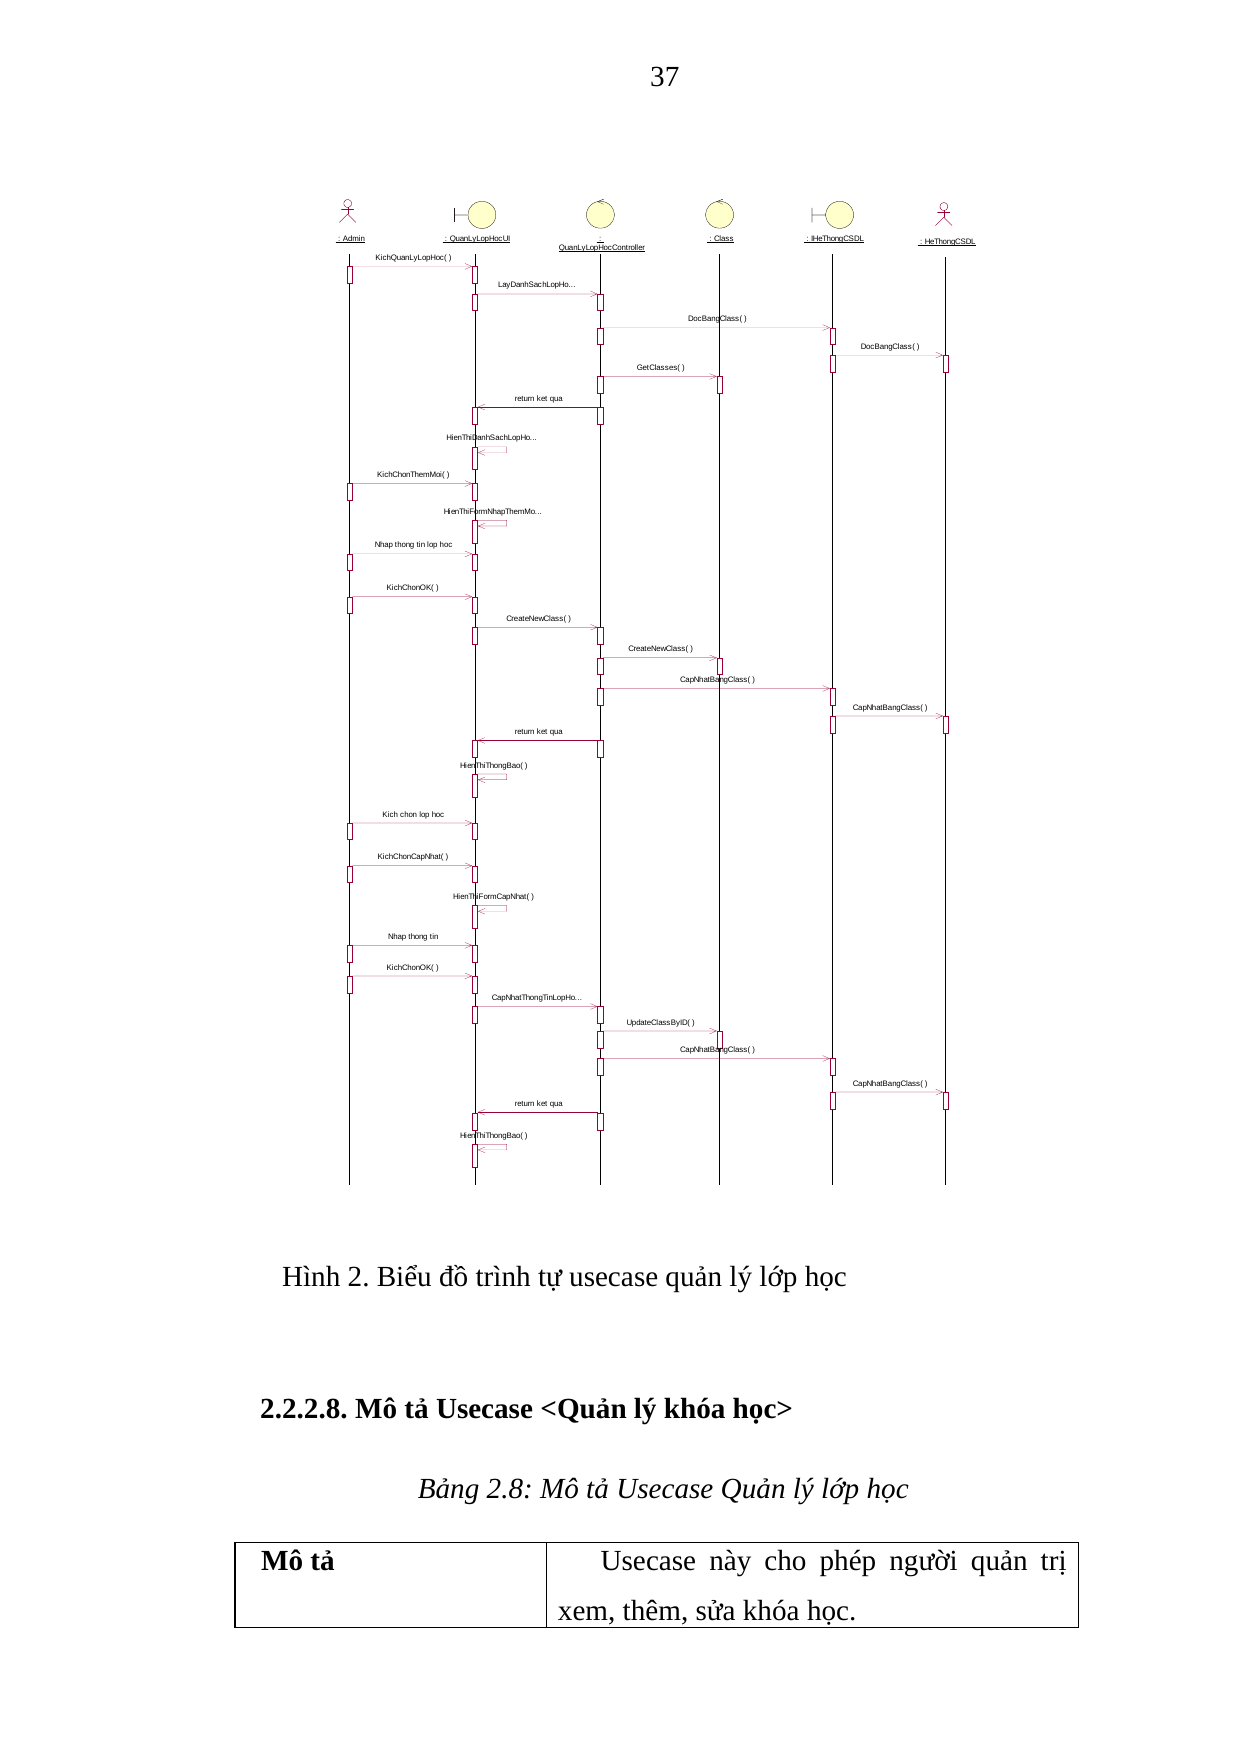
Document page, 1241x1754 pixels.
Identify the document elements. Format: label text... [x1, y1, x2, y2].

subtitle Mô tả Usecase <Quản lý khóa học> [207, 1392, 1122, 1425]
table_header Usecase này cho phép người quản trị xem, thêm, sửa khóa học. [547, 1543, 1078, 1627]
table_header Mô tả [236, 1543, 546, 1627]
text Hình 2. Biểu đồ trình tự usecase quản lý lớp học [282, 1259, 1122, 1292]
